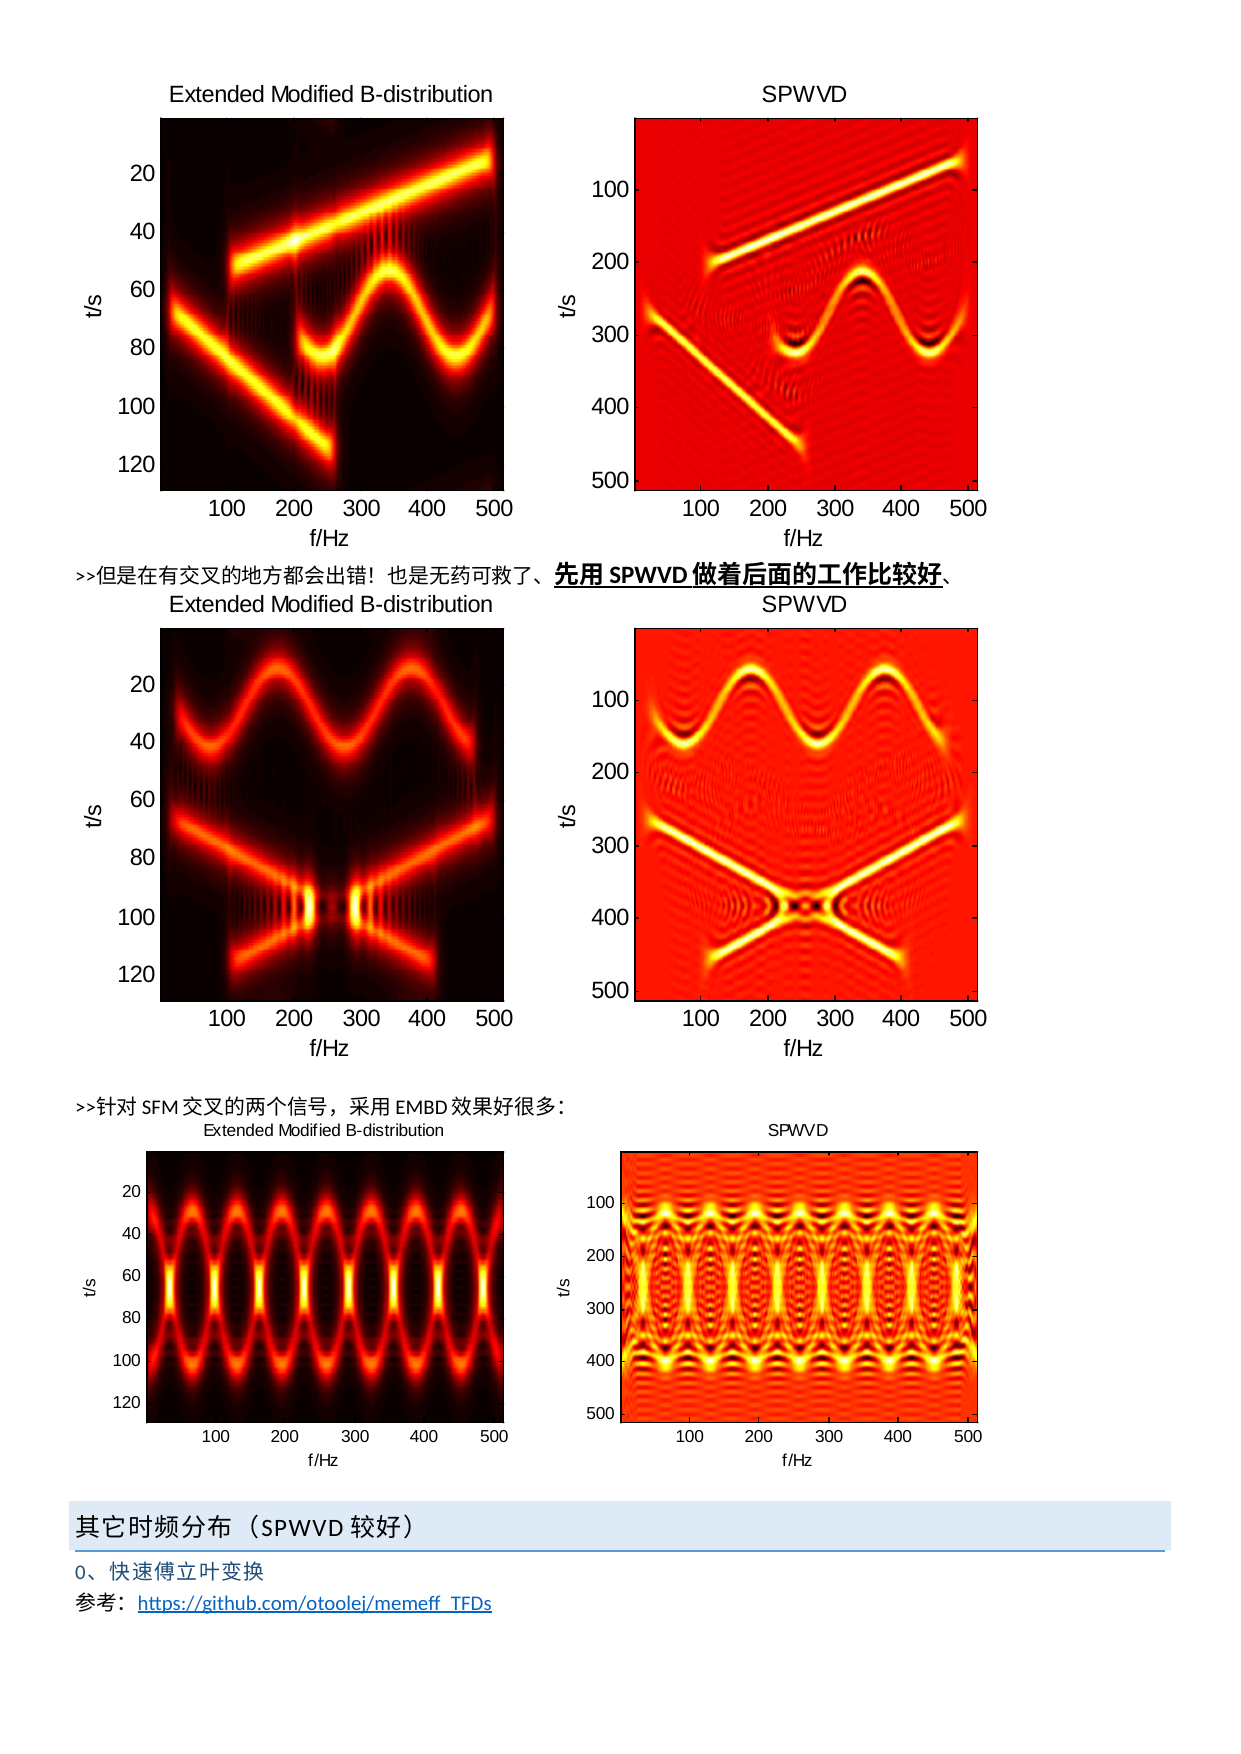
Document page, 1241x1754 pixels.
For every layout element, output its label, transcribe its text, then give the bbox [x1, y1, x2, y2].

text 参考：https://github.com/otoolej/memeff_TFDs [75, 1586, 1165, 1616]
text >>但是在有交叉的地方都会出错！也是无药可救了、先用SPWVD做着后面的工作比较好、 [75, 555, 1165, 591]
subtitle 其它时频分布（SPWVD较好） [75, 1508, 1165, 1544]
subtitle 0、快速傅立叶变换 [75, 1552, 1165, 1586]
text >>针对SFM交叉的两个信号，采用EMBD效果好很多： [75, 1090, 1165, 1121]
